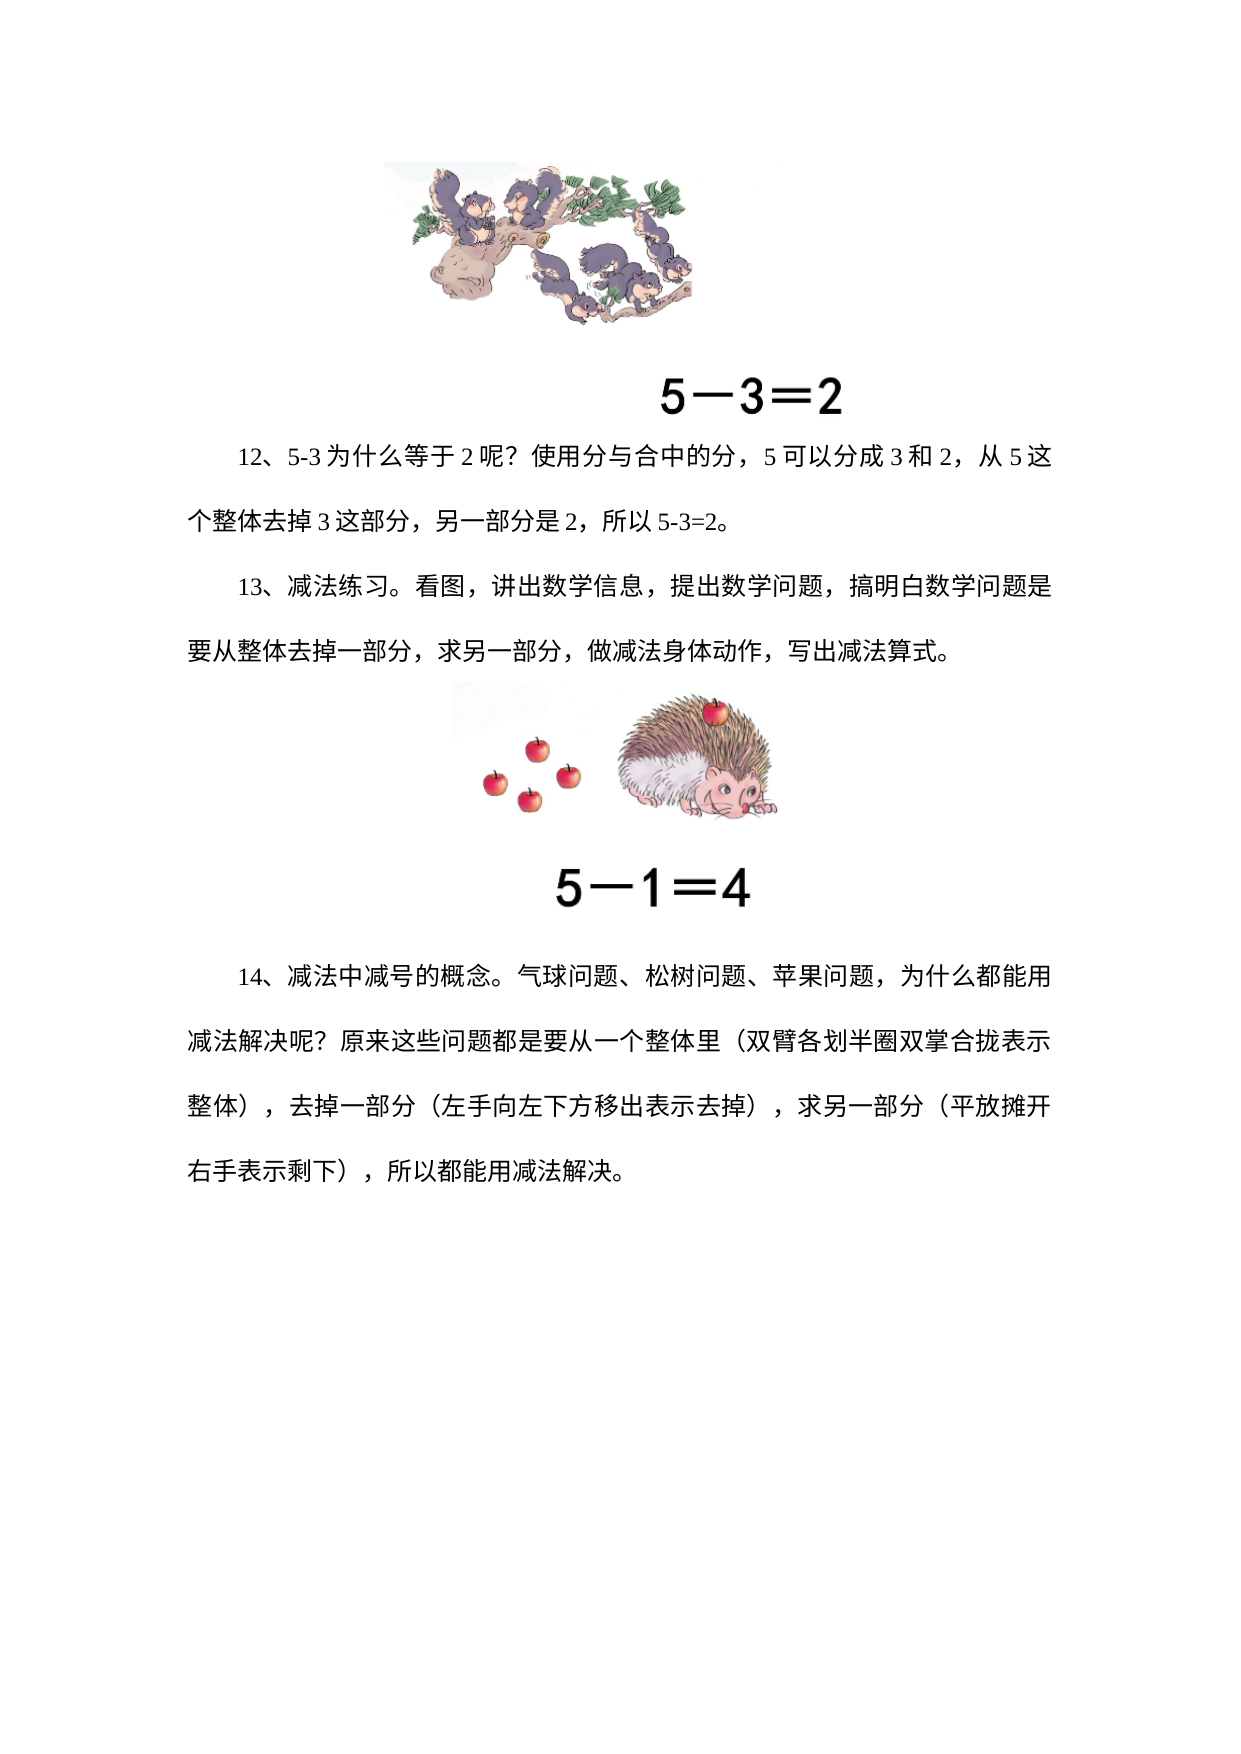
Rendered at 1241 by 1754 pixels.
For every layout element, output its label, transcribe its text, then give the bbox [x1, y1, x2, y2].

picture [452, 682, 789, 926]
picture [383, 162, 857, 422]
list 5-3为什么等于2呢？使用分与合中的分，5可以分成3和2，从5这个整体去掉3这部分，另一部分是2，所以5-3=2。 [187, 422, 1053, 552]
list 减法中减号的概念。气球问题、松树问题、苹果问题，为什么都能用减法解决呢？原来这些问题都是要从一个整体里（双臂各划半圈双掌合拢表示整体），去掉一部分（左手向左下方移出表示去掉），求另一部分（平放摊开右手表示剩下），所以都能用减法解决。 [187, 942, 1053, 1202]
list 减法练习。看图，讲出数学信息，提出数学问题，搞明白数学问题是要从整体去掉一部分，求另一部分，做减法身体动作，写出减法算式。 [187, 552, 1053, 682]
